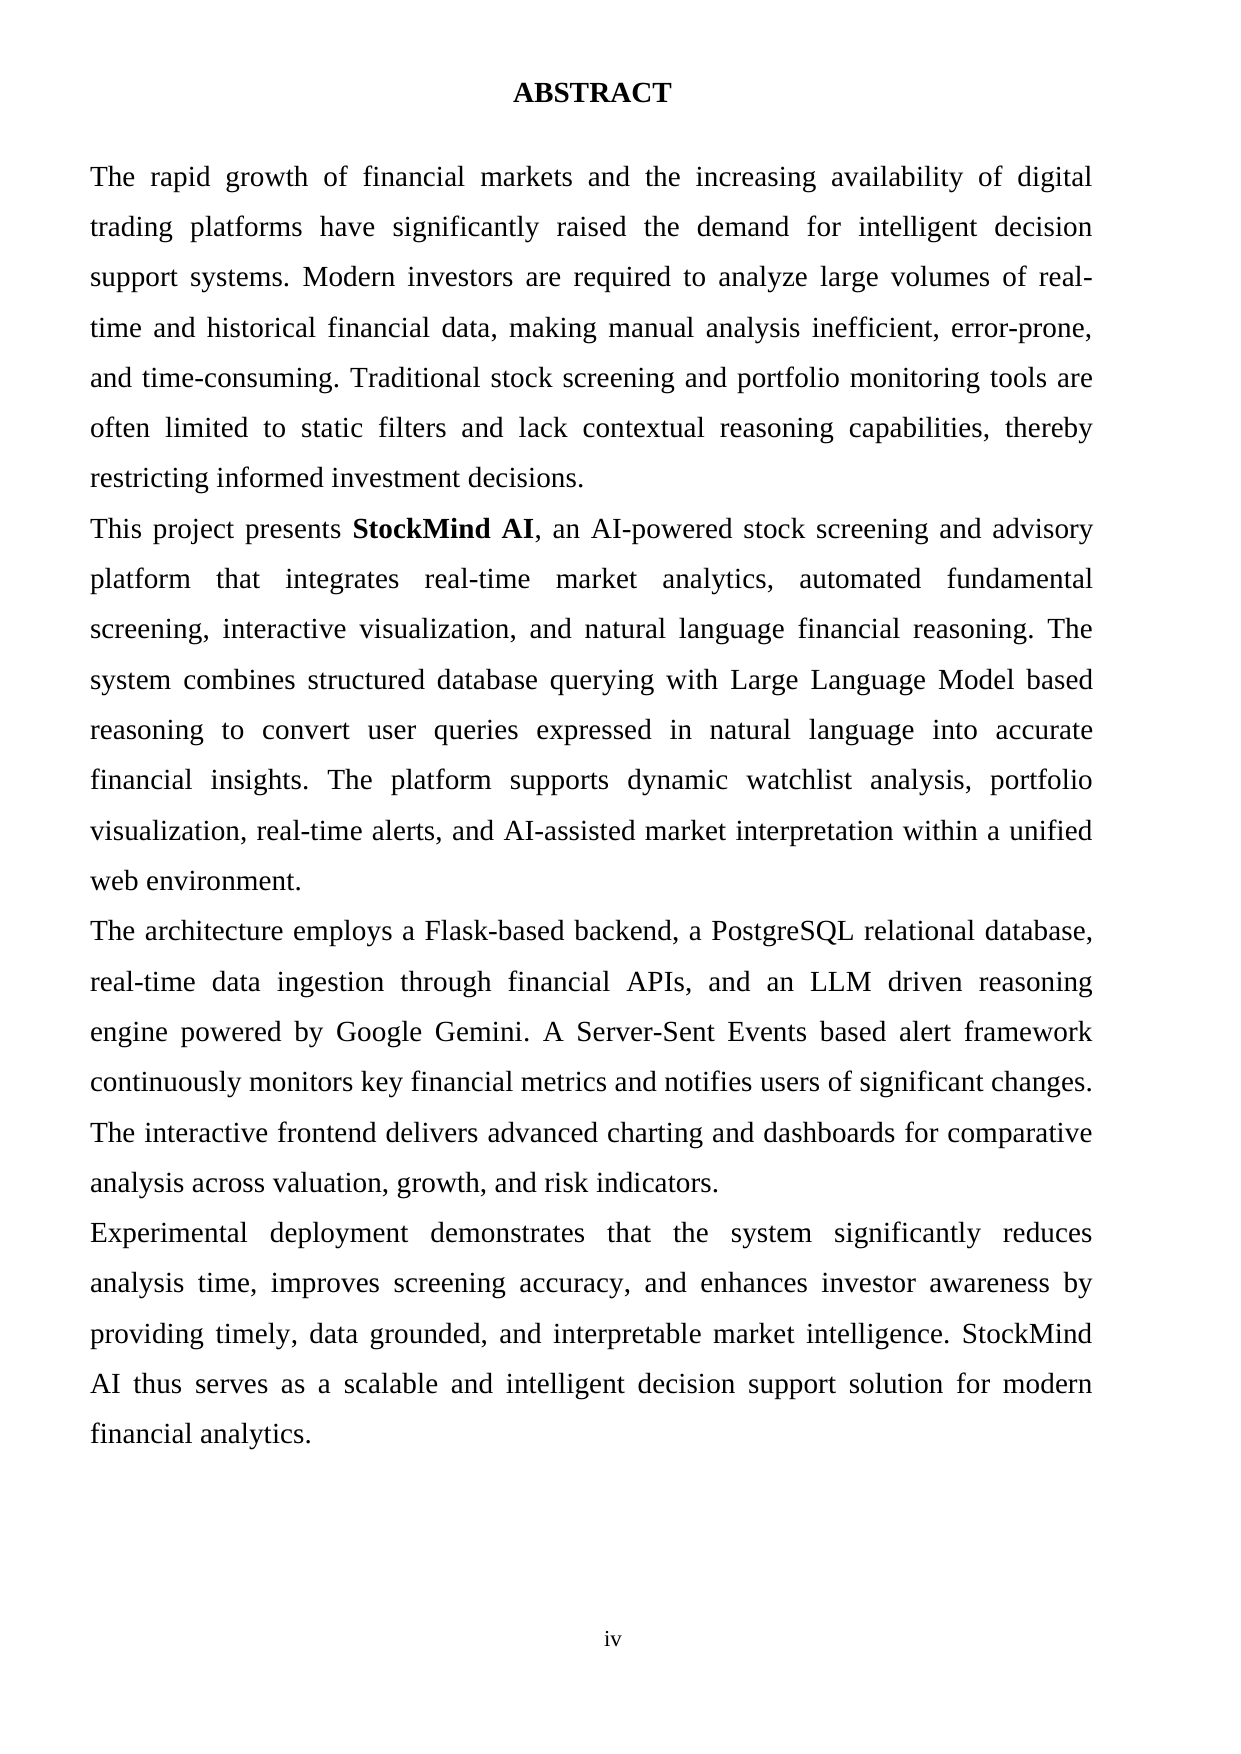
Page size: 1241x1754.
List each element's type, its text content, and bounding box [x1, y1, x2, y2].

text Experimental deployment demonstrates that the system significantly reduces analysis time, improves screening accuracy, and enhances investor awareness by providing timely, data grounded, and interpretable market intelligence. StockMind AI thus serves as a scalable and intelligent decision support solution for modern financial analytics. [90, 1215, 1094, 1450]
subtitle ABSTRACT [412, 75, 773, 108]
text The architecture employs a Flask-based backend, a PostgreSQL relational database, real-time data ingestion through financial APIs, and an LLM driven reasoning engine powered by Google Gemini. A Server-Sent Events based alert framework continuously monitors key financial metrics and notifies users of significant changes. The interactive frontend delivers advanced charting and dashboards for comparative analysis across valuation, growth, and risk indicators. [90, 913, 1094, 1198]
text This project presents StockMind AI, an AI-powered stock screening and advisory platform that integrates real-time market analytics, automated fundamental screening, interactive visualization, and natural language financial reasoning. The system combines structured database querying with Large Language Model based reasoning to convert user queries expressed in natural language into accurate financial insights. The platform supports dynamic watchlist analysis, portfolio visualization, real-time alerts, and AI-assisted market interpretation within a unified web environment. [90, 511, 1094, 897]
text The rapid growth of financial markets and the increasing availability of digital trading platforms have significantly raised the demand for intelligent decision support systems. Modern investors are required to analyze large volumes of real-time and historical financial data, making manual analysis inefficient, error-prone, and time-consuming. Traditional stock screening and portfolio monitoring tools are often limited to static filters and lack contextual reasoning capabilities, thereby restricting informed investment decisions. [90, 159, 1094, 494]
